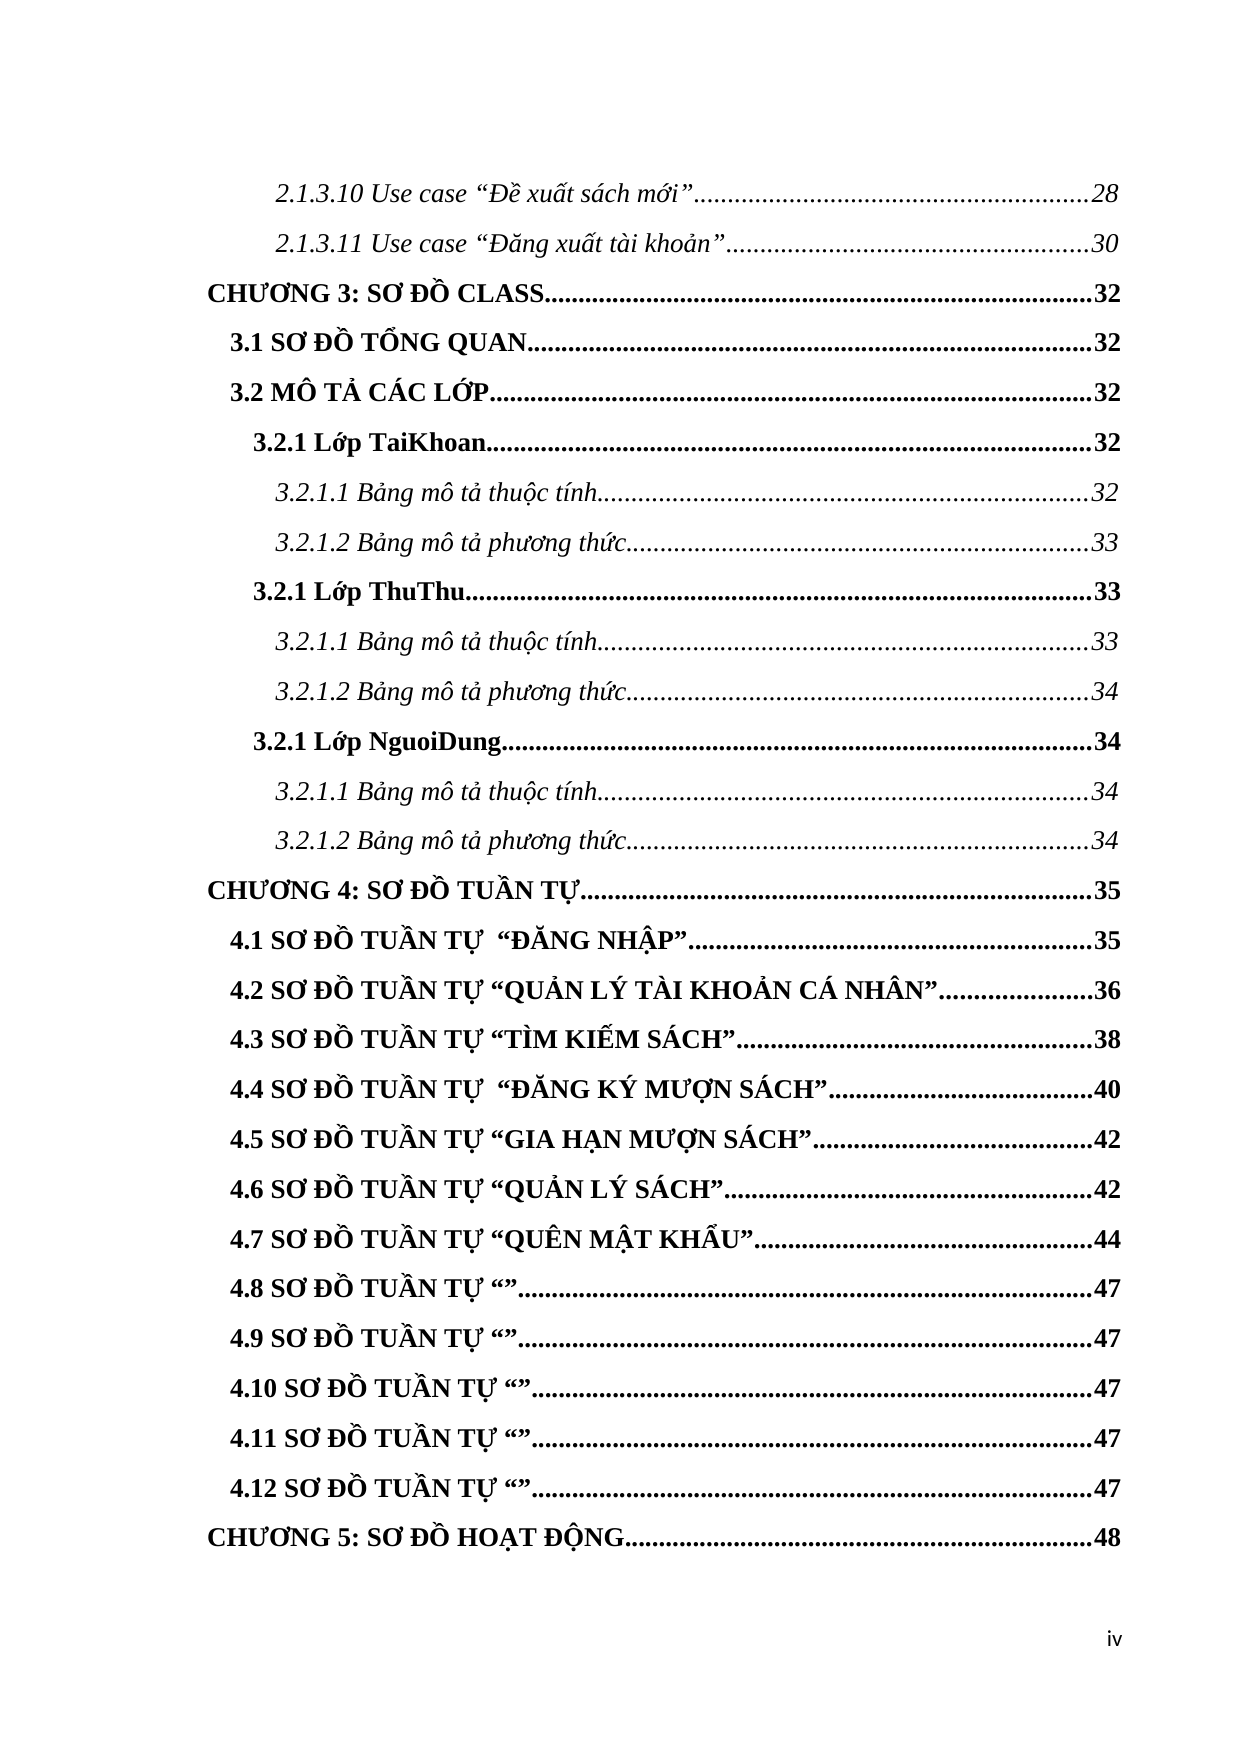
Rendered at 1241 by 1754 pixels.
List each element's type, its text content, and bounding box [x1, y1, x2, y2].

text 4.12 SƠ ĐỒ TUẦN TỰ “” 47 [230, 1472, 1122, 1503]
text 4.8 SƠ ĐỒ TUẦN TỰ “” 47 [230, 1273, 1122, 1304]
text 4.3 SƠ ĐỒ TUẦN TỰ “TÌM KIẾM SÁCH” 38 [230, 1024, 1122, 1055]
text 3.2.1.2 Bảng mô tả phương thức 34 [275, 675, 1122, 706]
text 4.9 SƠ ĐỒ TUẦN TỰ “” 47 [230, 1322, 1122, 1353]
text CHƯƠNG 4: SƠ ĐỒ TUẦN TỰ 35 [207, 874, 1122, 905]
text 4.10 SƠ ĐỒ TUẦN TỰ “” 47 [230, 1372, 1122, 1403]
text CHƯƠNG 3: SƠ ĐỒ CLASS 32 [207, 277, 1122, 308]
text 2.1.3.10 Use case “Đề xuất sách mới” 28 [275, 177, 1122, 208]
text 3.2.1.1 Bảng mô tả thuộc tính 34 [275, 775, 1122, 806]
text 2.1.3.11 Use case “Đăng xuất tài khoản” 30 [275, 227, 1122, 258]
text 3.2 MÔ TẢ CÁC LỚP 32 [230, 376, 1122, 407]
text 3.2.1 Lớp ThuThu 33 [253, 576, 1122, 607]
text 4.2 SƠ ĐỒ TUẦN TỰ “QUẢN LÝ TÀI KHOẢN CÁ NHÂN” 36 [230, 974, 1122, 1005]
text 4.1 SƠ ĐỒ TUẦN TỰ “ĐĂNG NHẬP” 35 [230, 924, 1122, 955]
text 4.7 SƠ ĐỒ TUẦN TỰ “QUÊN MẬT KHẨU” 44 [230, 1223, 1122, 1254]
text 3.2.1 Lớp NguoiDung 34 [253, 725, 1122, 756]
text 4.5 SƠ ĐỒ TUẦN TỰ “GIA HẠN MƯỢN SÁCH” 42 [230, 1123, 1122, 1154]
text 3.2.1.1 Bảng mô tả thuộc tính 32 [275, 476, 1122, 507]
text 3.1 SƠ ĐỒ TỔNG QUAN 32 [230, 327, 1122, 358]
text 4.4 SƠ ĐỒ TUẦN TỰ “ĐĂNG KÝ MƯỢN SÁCH” 40 [230, 1073, 1122, 1104]
text 3.2.1 Lớp TaiKhoan 32 [253, 426, 1122, 457]
text 4.6 SƠ ĐỒ TUẦN TỰ “QUẢN LÝ SÁCH” 42 [230, 1173, 1122, 1204]
text 3.2.1.1 Bảng mô tả thuộc tính 33 [275, 625, 1122, 656]
text 3.2.1.2 Bảng mô tả phương thức 33 [275, 526, 1122, 557]
text CHƯƠNG 5: SƠ ĐỒ HOẠT ĐỘNG 48 [207, 1522, 1122, 1553]
text 4.11 SƠ ĐỒ TUẦN TỰ “” 47 [230, 1422, 1122, 1453]
text 3.2.1.2 Bảng mô tả phương thức 34 [275, 824, 1122, 856]
